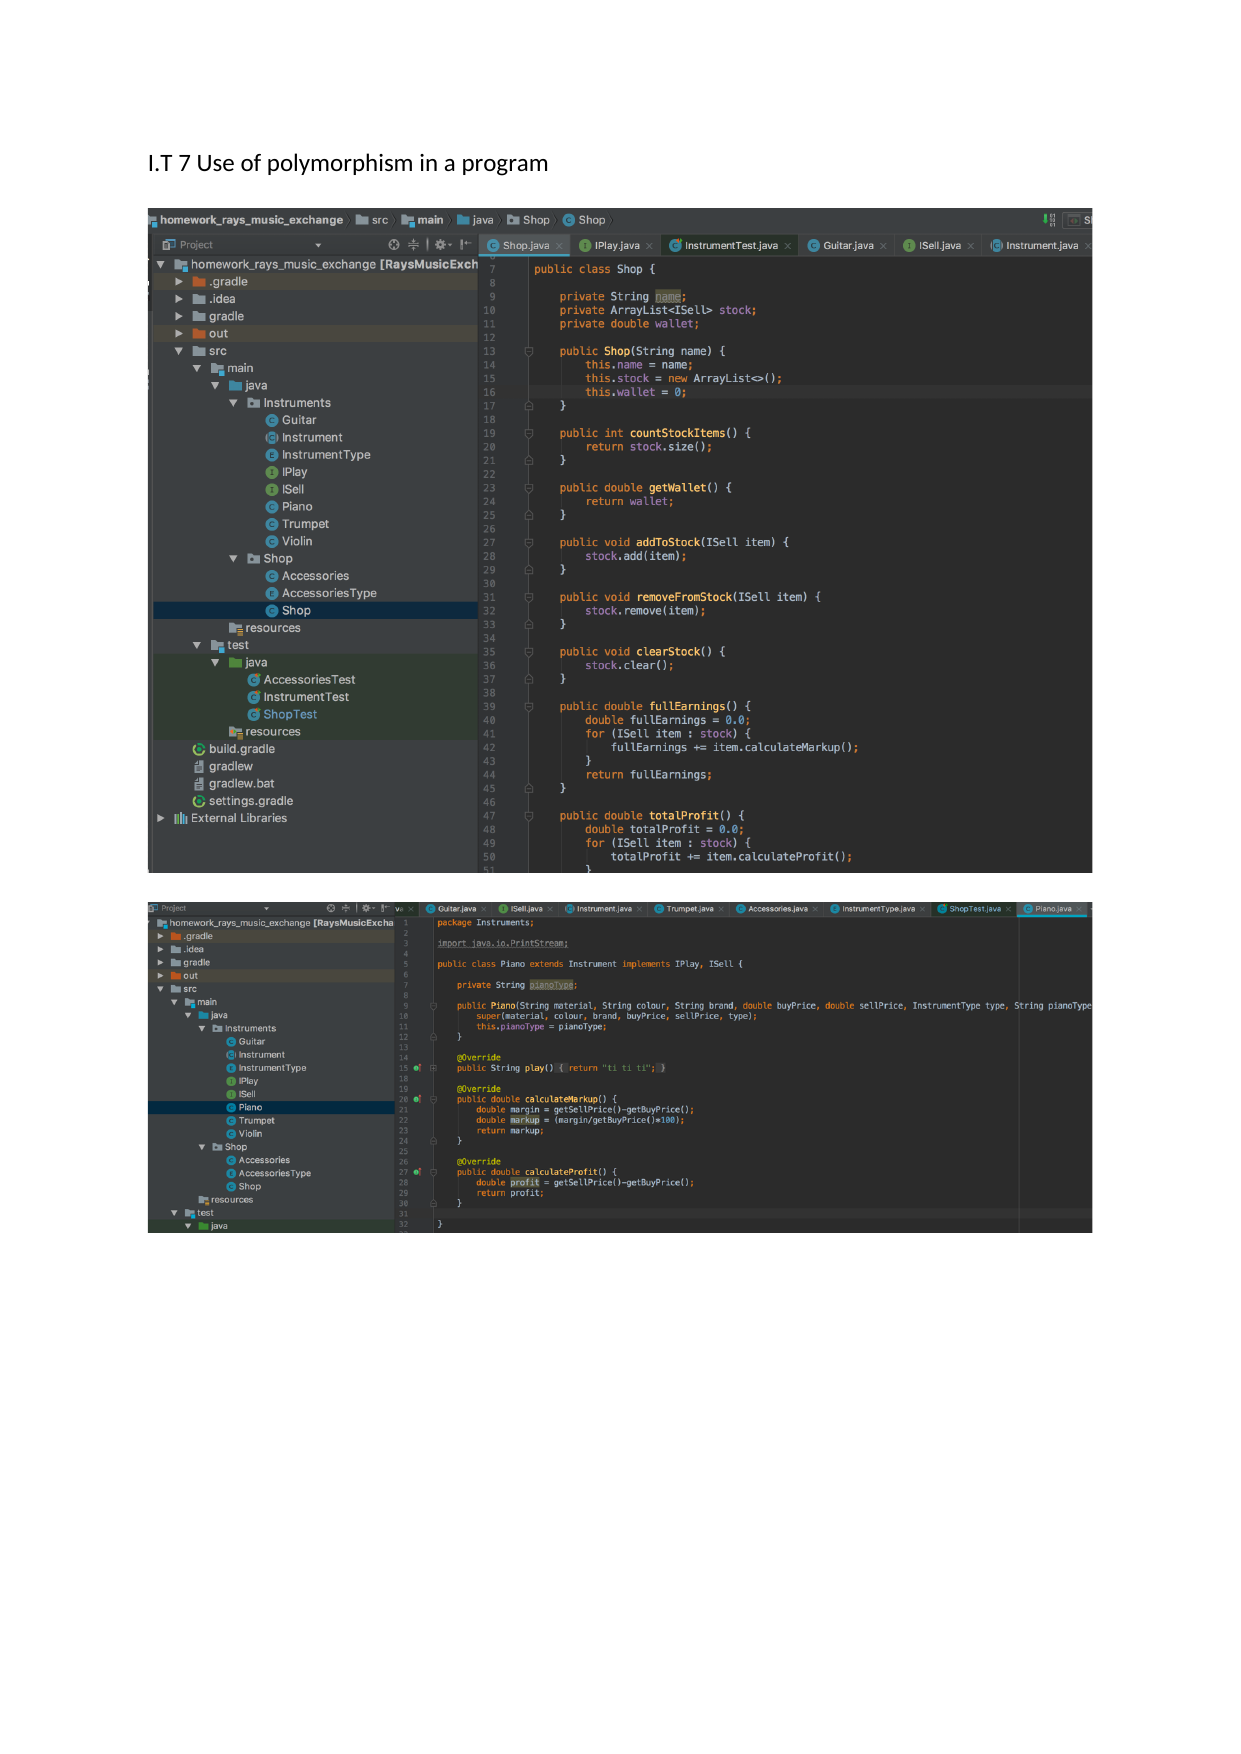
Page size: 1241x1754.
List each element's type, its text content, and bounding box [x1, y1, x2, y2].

picture [147, 902, 1093, 1233]
picture [147, 208, 1093, 873]
text I.T 7 Use of polymorphism in a program [148, 148, 1093, 178]
